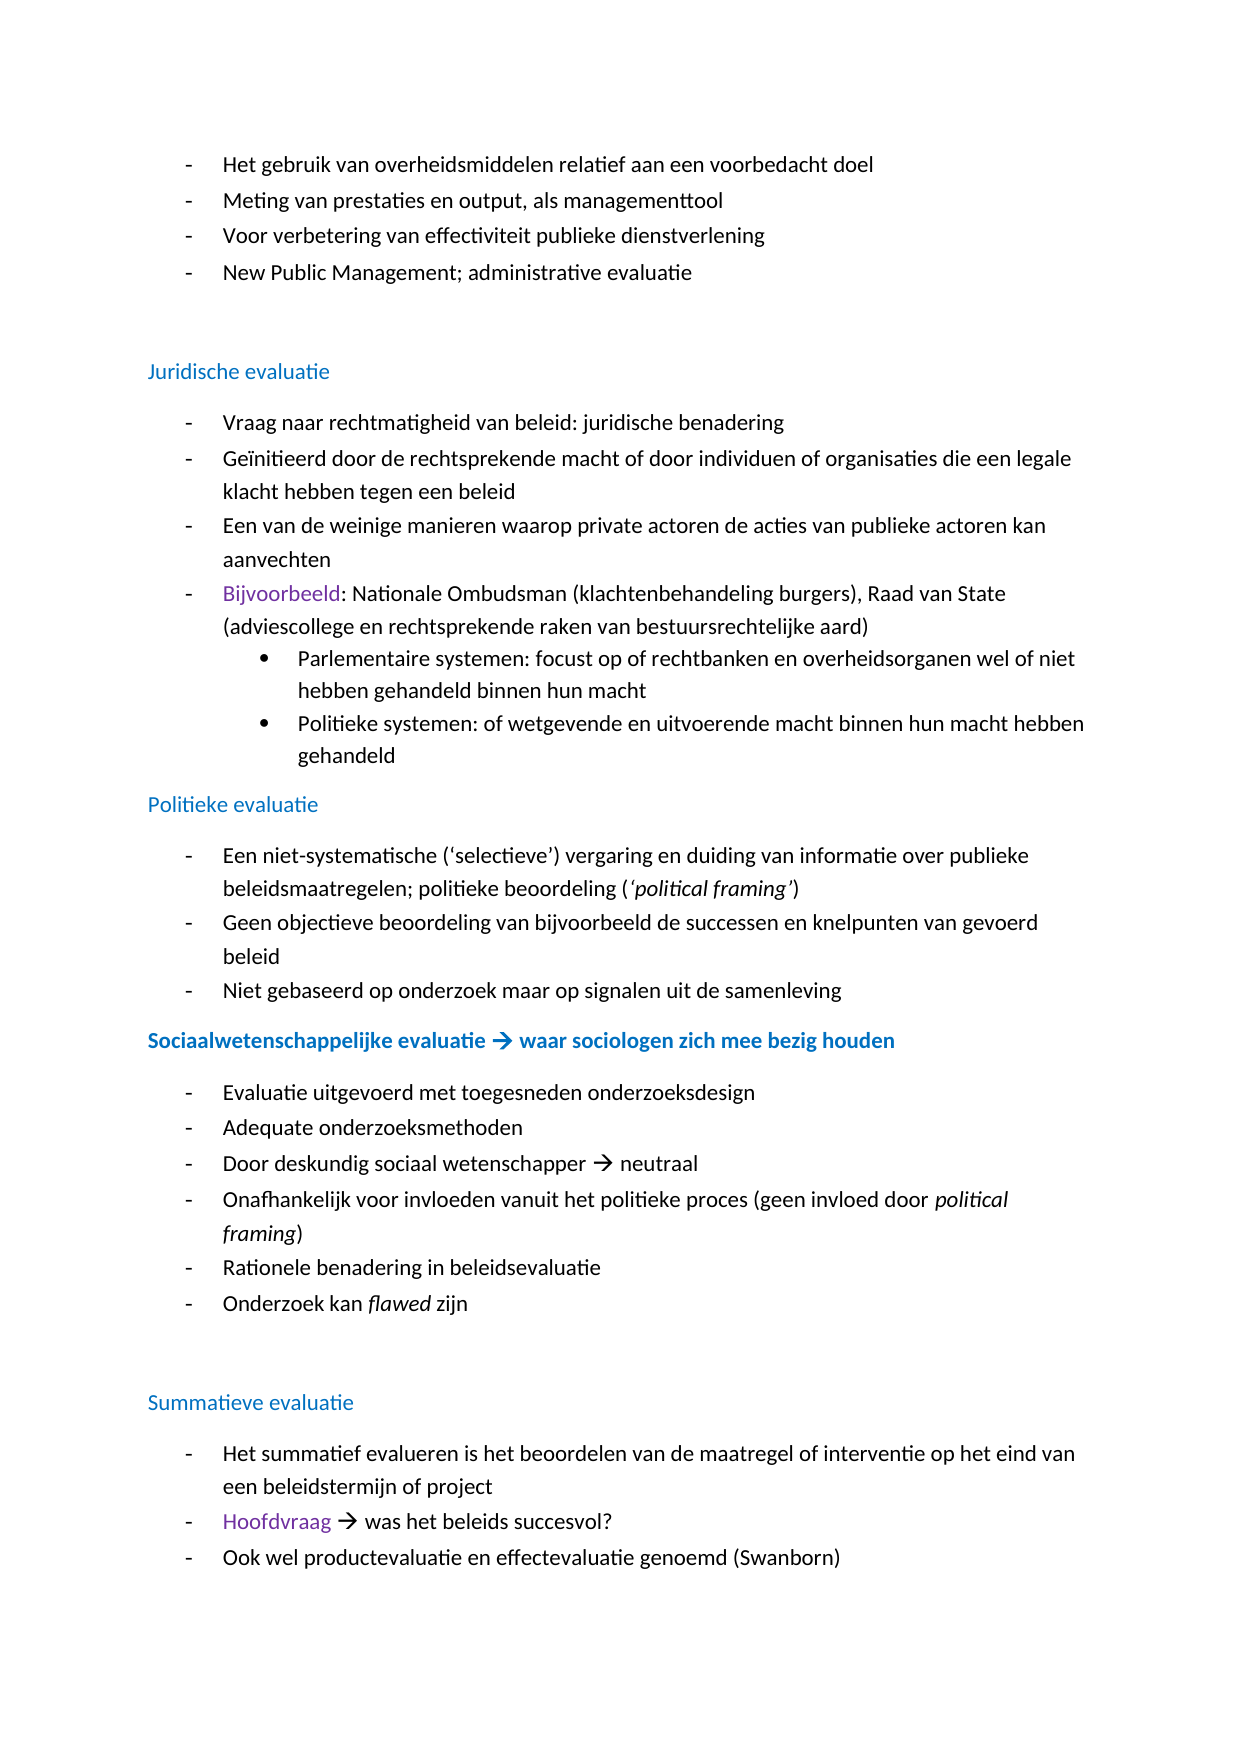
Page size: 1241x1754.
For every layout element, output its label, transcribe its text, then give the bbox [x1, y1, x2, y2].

text Summatieve evaluatie [148, 1388, 1093, 1416]
list Geïnitieerd door de rechtsprekende macht of door individuen of organisaties die een legale klacht hebben tegen een beleid [185, 442, 1093, 505]
list Voor verbetering van effectiviteit publieke dienstverlening [185, 219, 1093, 251]
list Ook wel productevaluatie en effectevaluatie genoemd (Swanborn) [185, 1541, 1093, 1572]
list New Public Management; administrative evaluatie [185, 255, 1093, 287]
list Onderzoek kan flawed zijn [185, 1287, 1093, 1318]
list Onafhankelijk voor invloeden vanuit het politieke proces (geen invloed door political framing) [185, 1183, 1093, 1247]
list Vraag naar rechtmatigheid van beleid: juridische benadering [185, 406, 1093, 437]
list Rationele benadering in beleidsevaluatie [185, 1251, 1093, 1282]
list Bijvoorbeeld: Nationale Ombudsman (klachtenbehandeling burgers), Raad van State (adviescollege en rechtsprekende raken van bestuursrechtelijke aard) [185, 577, 1093, 640]
list Adequate onderzoeksmethoden [185, 1111, 1093, 1143]
list Meting van prestaties en output, als managementtool [185, 183, 1093, 215]
list Politieke systemen: of wetgevende en uitvoerende macht binnen hun macht hebben gehandeld [260, 709, 1093, 769]
text Juridische evaluatie [148, 357, 1093, 385]
list Het summatief evalueren is het beoordelen van de maatregel of interventie op het eind van een beleidstermijn of project [185, 1437, 1093, 1501]
text Sociaalwetenschappelijke evaluatie waar sociologen zich mee bezig houden [148, 1027, 1093, 1054]
list Niet gebaseerd op onderzoek maar op signalen uit de samenleving [185, 974, 1093, 1005]
list Hoofdvraag was het beleids succesvol? [185, 1505, 1093, 1536]
list Evaluatie uitgevoerd met toegesneden onderzoeksdesign [185, 1075, 1093, 1107]
list Het gebruik van overheidsmiddelen relatief aan een voorbedacht doel [185, 148, 1093, 179]
list Parlementaire systemen: focust op of rechtbanken en overheidsorganen wel of niet hebben gehandeld binnen hun macht [260, 644, 1093, 705]
list Een van de weinige manieren waarop private actoren de acties van publieke actoren kan aanvechten [185, 509, 1093, 573]
list Een niet-systematische (‘selectieve’) vergaring en duiding van informatie over publieke beleidsmaatregelen; politieke beoordeling (‘political framing’) [185, 839, 1093, 902]
list Door deskundig sociaal wetenschapper neutraal [185, 1147, 1093, 1178]
text Politieke evaluatie [148, 790, 1093, 818]
list Geen objectieve beoordeling van bijvoorbeeld de successen en knelpunten van gevoerd beleid [185, 906, 1093, 970]
